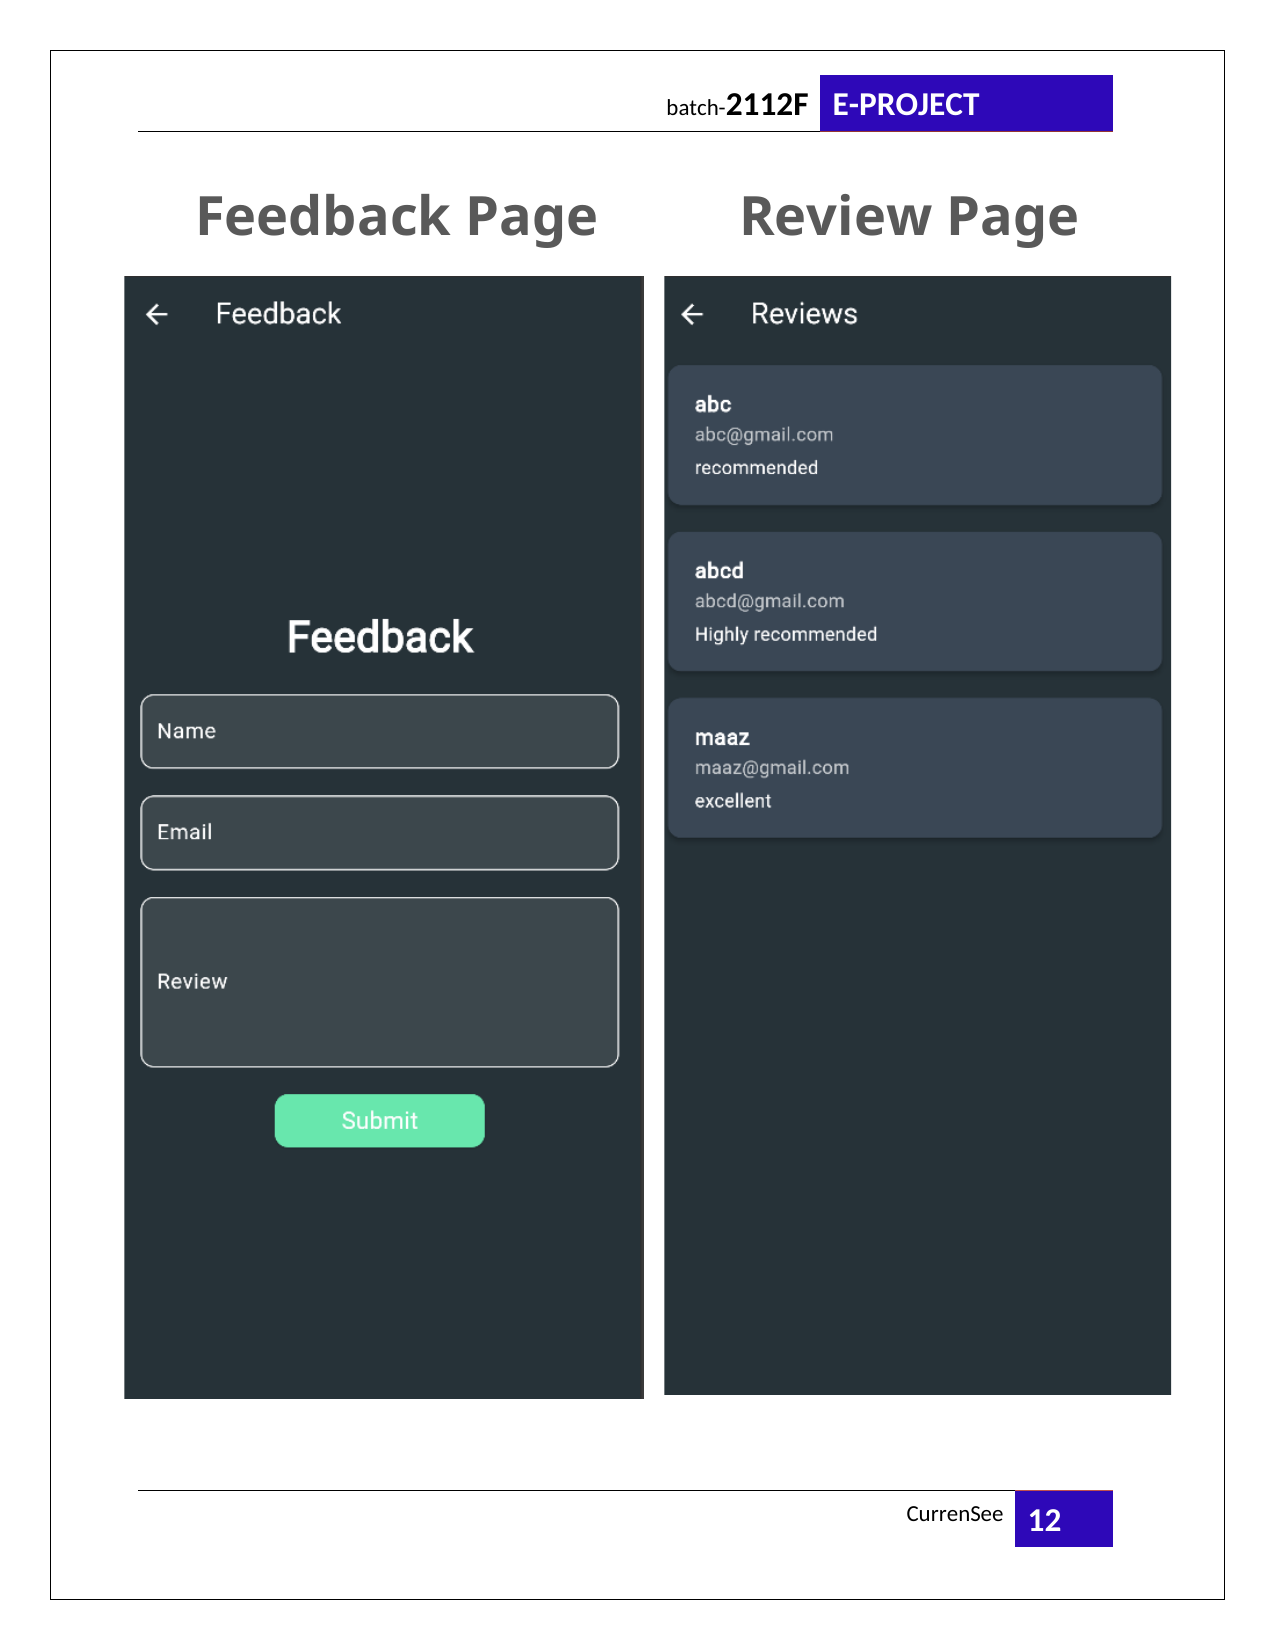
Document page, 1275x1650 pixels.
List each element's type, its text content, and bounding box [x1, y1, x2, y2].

picture [664, 276, 1172, 1395]
text Feedback Page Review Page [150, 178, 1125, 251]
picture [124, 276, 644, 1399]
